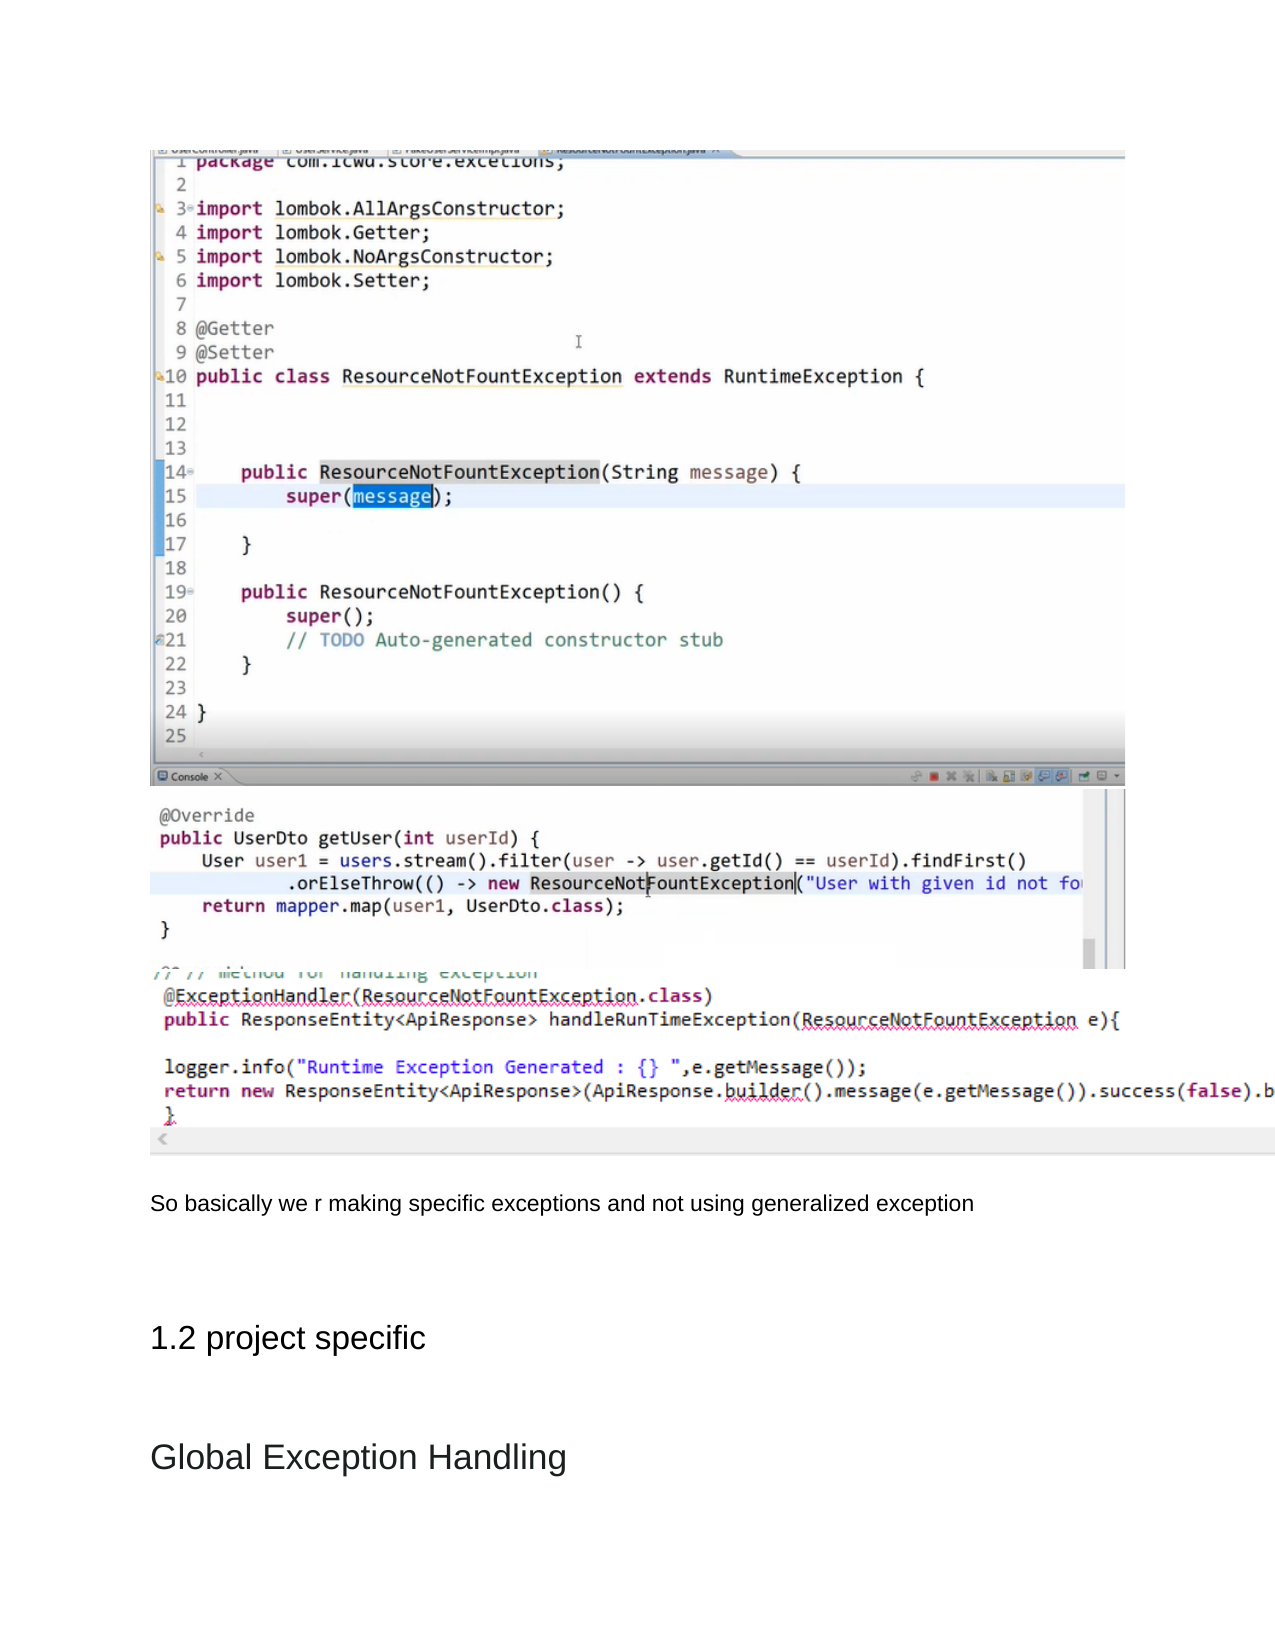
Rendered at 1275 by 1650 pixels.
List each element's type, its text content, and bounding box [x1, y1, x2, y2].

picture [150, 789, 1125, 969]
picture [150, 972, 1275, 1156]
subtitle Global Exception Handling [150, 1436, 1125, 1477]
text So basically we r making specific exceptions and not using generalized exception [150, 1189, 1125, 1216]
subtitle 1.2 project specific [150, 1318, 1125, 1356]
picture [150, 150, 1125, 786]
